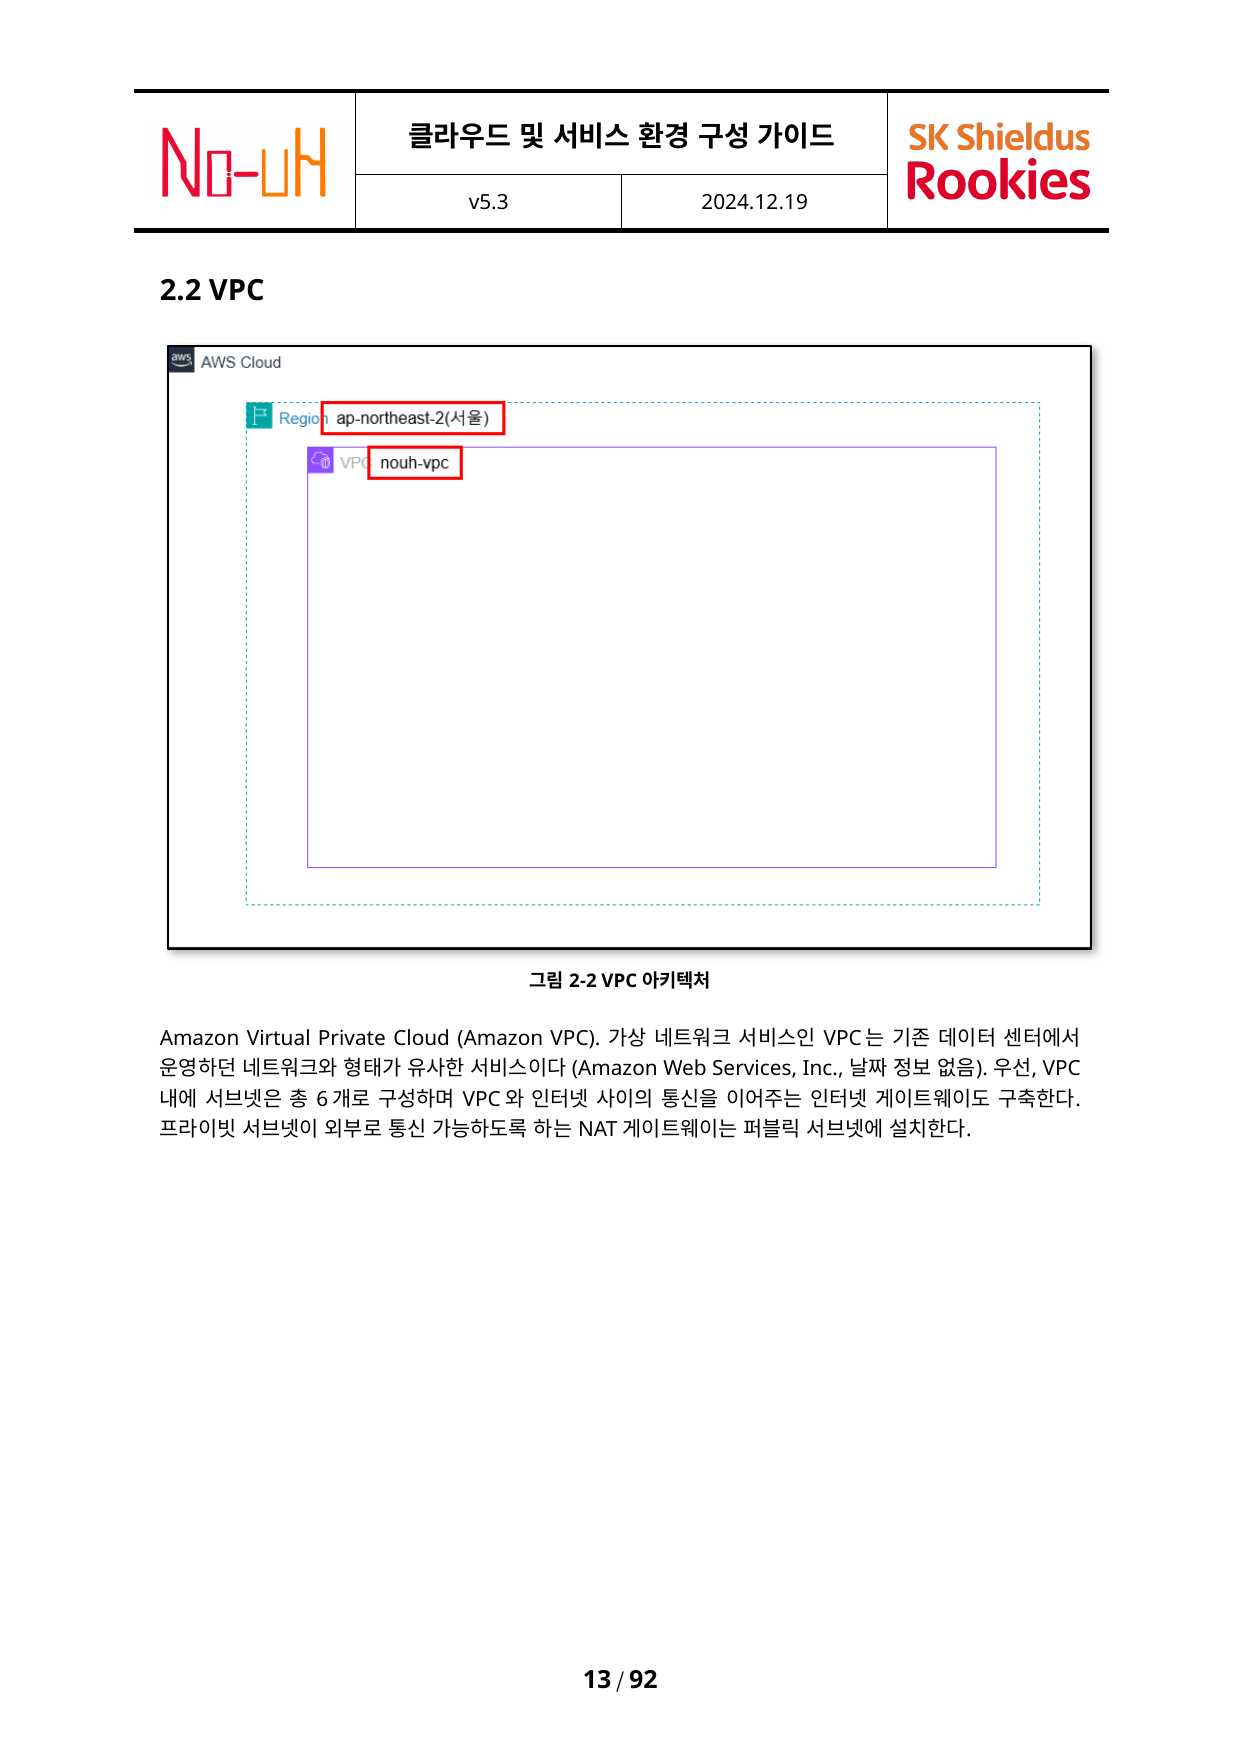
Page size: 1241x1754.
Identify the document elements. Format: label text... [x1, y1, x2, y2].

picture [906, 118, 1090, 204]
subtitle 2.2 VPC [159, 269, 1081, 309]
picture [169, 347, 1090, 948]
picture [145, 122, 347, 200]
text Amazon Virtual Private Cloud (Amazon VPC). 가상 네트워크 서비스인 VPC는 기존 데이터 센터에서 운영하던 네트워크와 형태가 유사한 서비스이다. 우선, VPC 내에 서브넷은 총 6개로 구성하며 VPC와 인터넷 사이의 통신을 이어주는 인터넷 게이트웨이도 구축한다. 프라이빗 서브넷이 외부로 통신 가능하도록 하는 NAT 게이트웨이는 퍼블릭 서브넷에 설치한다. [159, 1021, 1081, 1143]
